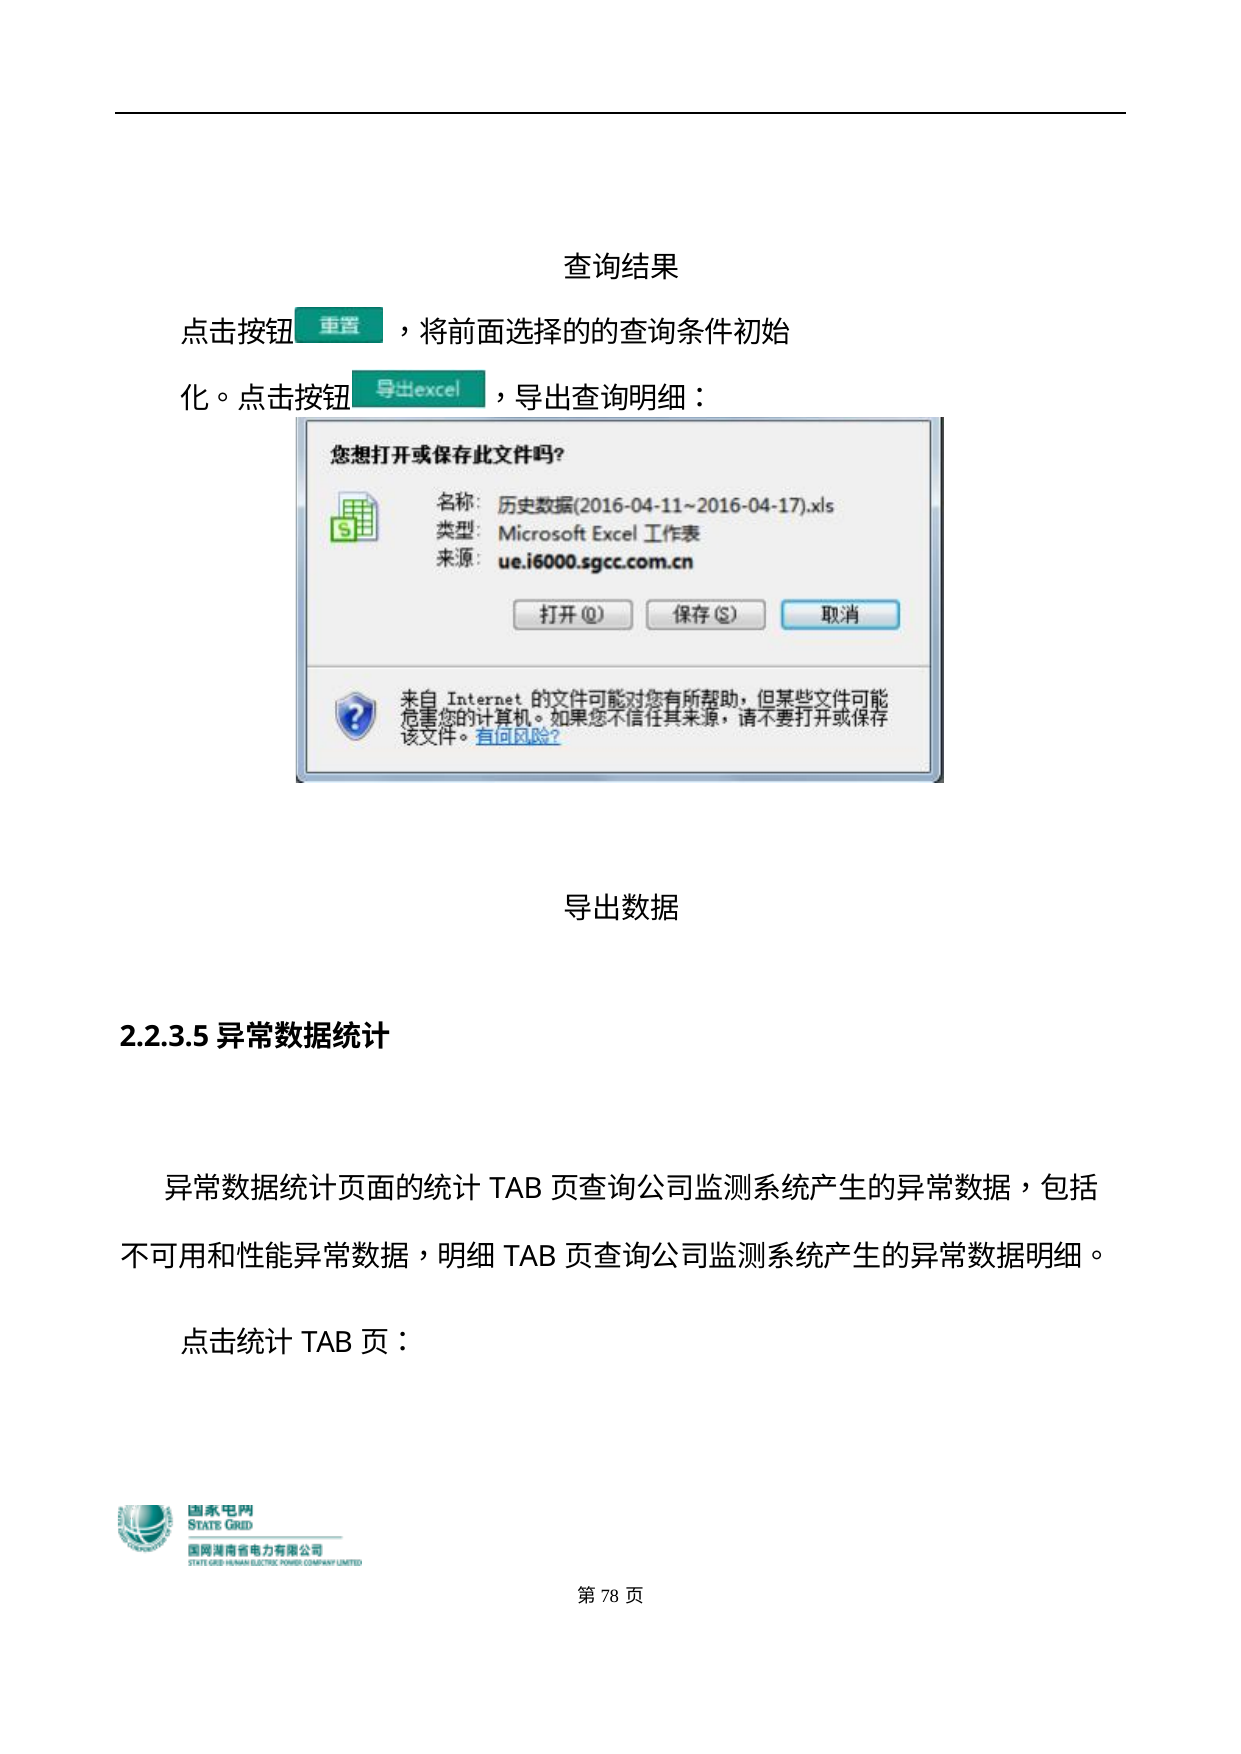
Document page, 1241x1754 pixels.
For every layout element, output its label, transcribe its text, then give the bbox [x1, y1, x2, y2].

picture [295, 417, 944, 783]
picture [294, 307, 383, 343]
text 点击统计 TAB 页： [180, 1324, 1125, 1360]
picture [117, 1505, 362, 1566]
picture [352, 369, 487, 409]
text 2.2.3.5 异常数据统计 [119, 1017, 1125, 1053]
text 异常数据统计页面的统计 TAB 页查询公司监测系统产生的异常数据，包括不可用和性能异常数据，明细 TAB 页查询公司监测系统产生的异常数据明细。 [120, 1167, 1122, 1275]
text 点击按钮 ，将前面选择的的查询条件初始化。点击按钮，导出查询明细： [180, 307, 845, 417]
text 导出数据 [564, 890, 1125, 926]
text 查询结果 [564, 248, 1125, 284]
